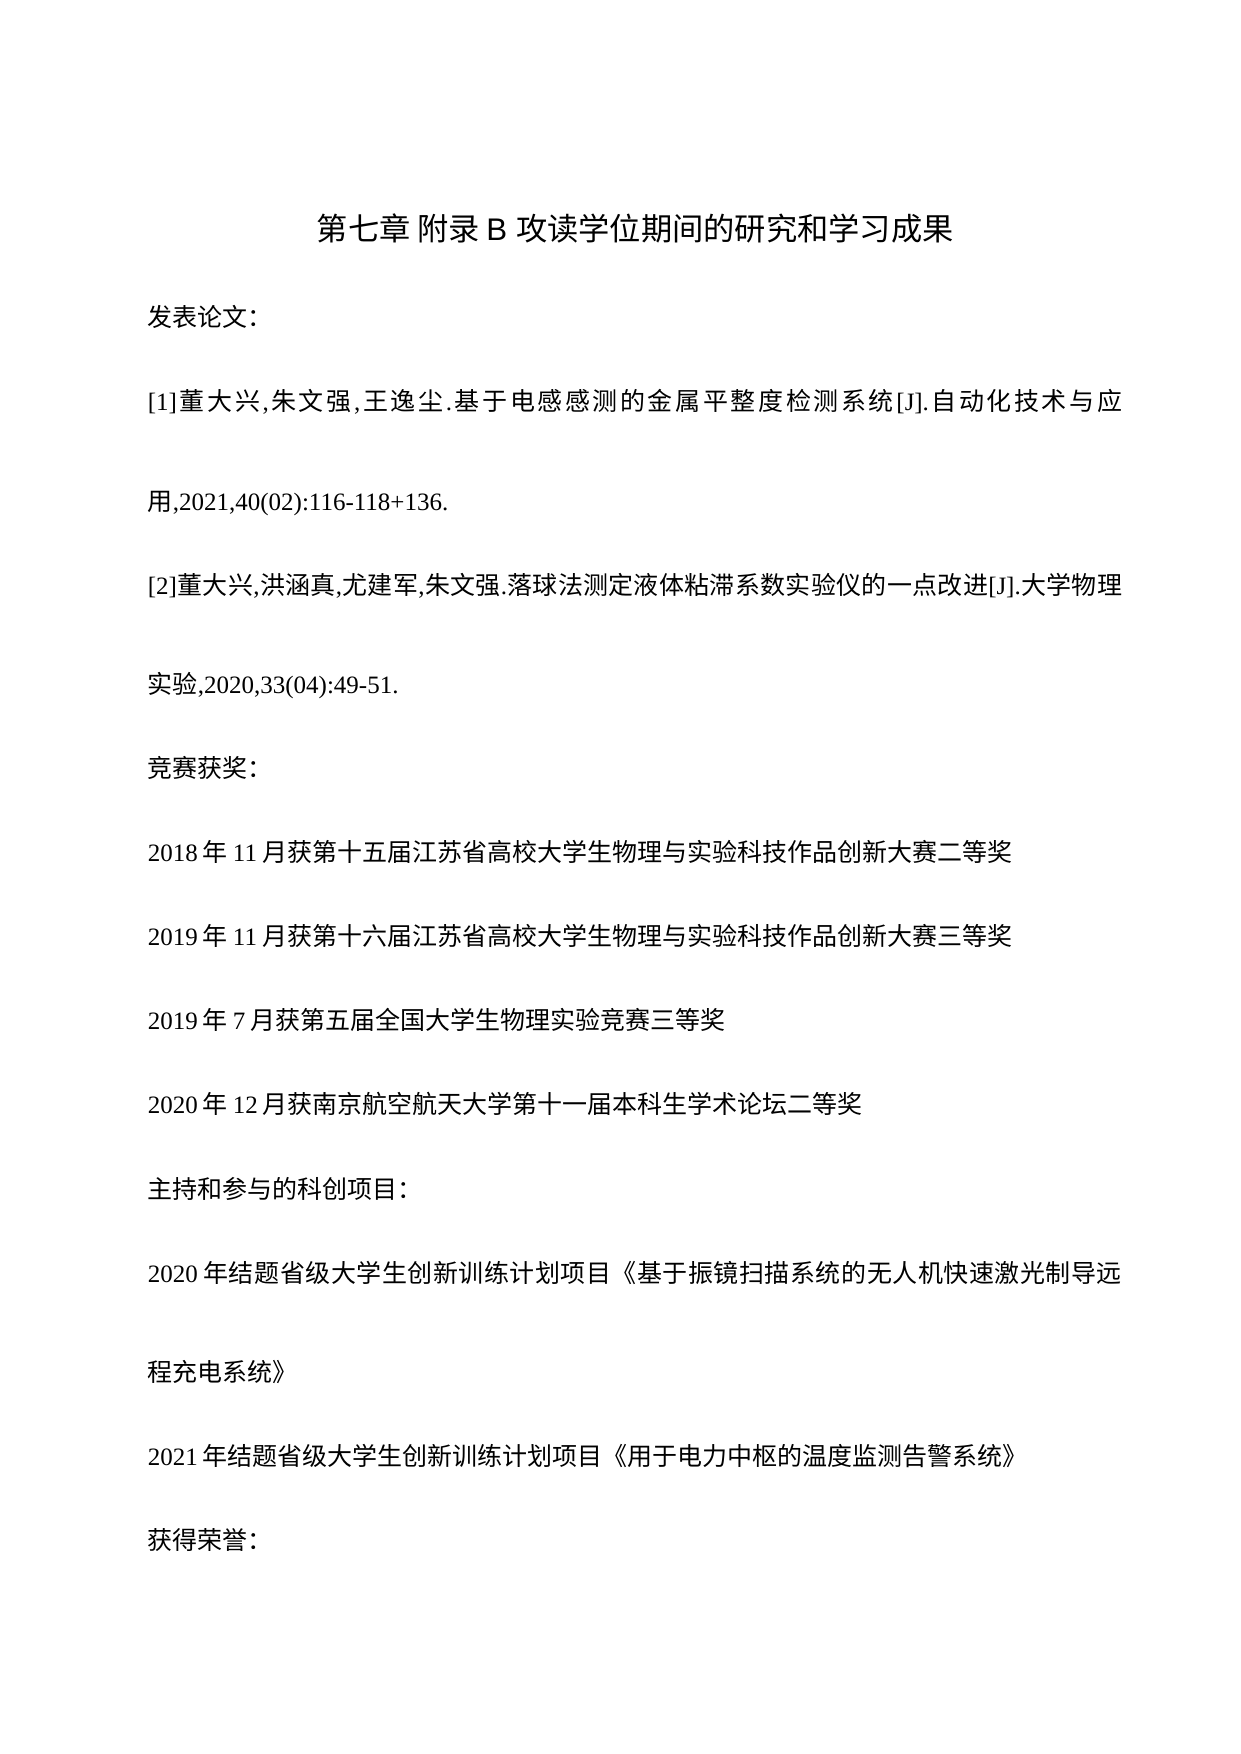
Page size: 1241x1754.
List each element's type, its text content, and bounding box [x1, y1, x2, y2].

text 2021年结题省级大学生创新训练计划项目《用于电力中枢的温度监测告警系统》 [148, 1422, 1122, 1488]
text 2020年12月获南京航空航天大学第十一届本科生学术论坛二等奖 [148, 1070, 1122, 1136]
text 2020年结题省级大学生创新训练计划项目《基于振镜扫描系统的无人机快速激光制导远程充电系统》 [148, 1238, 1122, 1403]
text 2019年7月获第五届全国大学生物理实验竞赛三等奖 [148, 986, 1122, 1052]
text 2019年11月获第十六届江苏省高校大学生物理与实验科技作品创新大赛三等奖 [148, 902, 1122, 968]
text 主持和参与的科创项目： [148, 1154, 1122, 1220]
subtitle 附录B 攻读学位期间的研究和学习成果 [148, 194, 1122, 260]
text [1]董大兴,朱文强,王逸尘.基于电感感测的金属平整度检测系统[J].自动化技术与应用,2021,40(02):116-118+136. [148, 367, 1122, 532]
text 竞赛获奖： [148, 733, 1122, 799]
text 2018年11月获第十五届江苏省高校大学生物理与实验科技作品创新大赛二等奖 [148, 818, 1122, 884]
text [2]董大兴,洪涵真,尤建军,朱文强.落球法测定液体粘滞系数实验仪的一点改进[J].大学物理实验,2020,33(04):49-51. [148, 550, 1122, 715]
text 获得荣誉： [148, 1506, 1122, 1572]
text 发表论文： [148, 283, 1122, 349]
